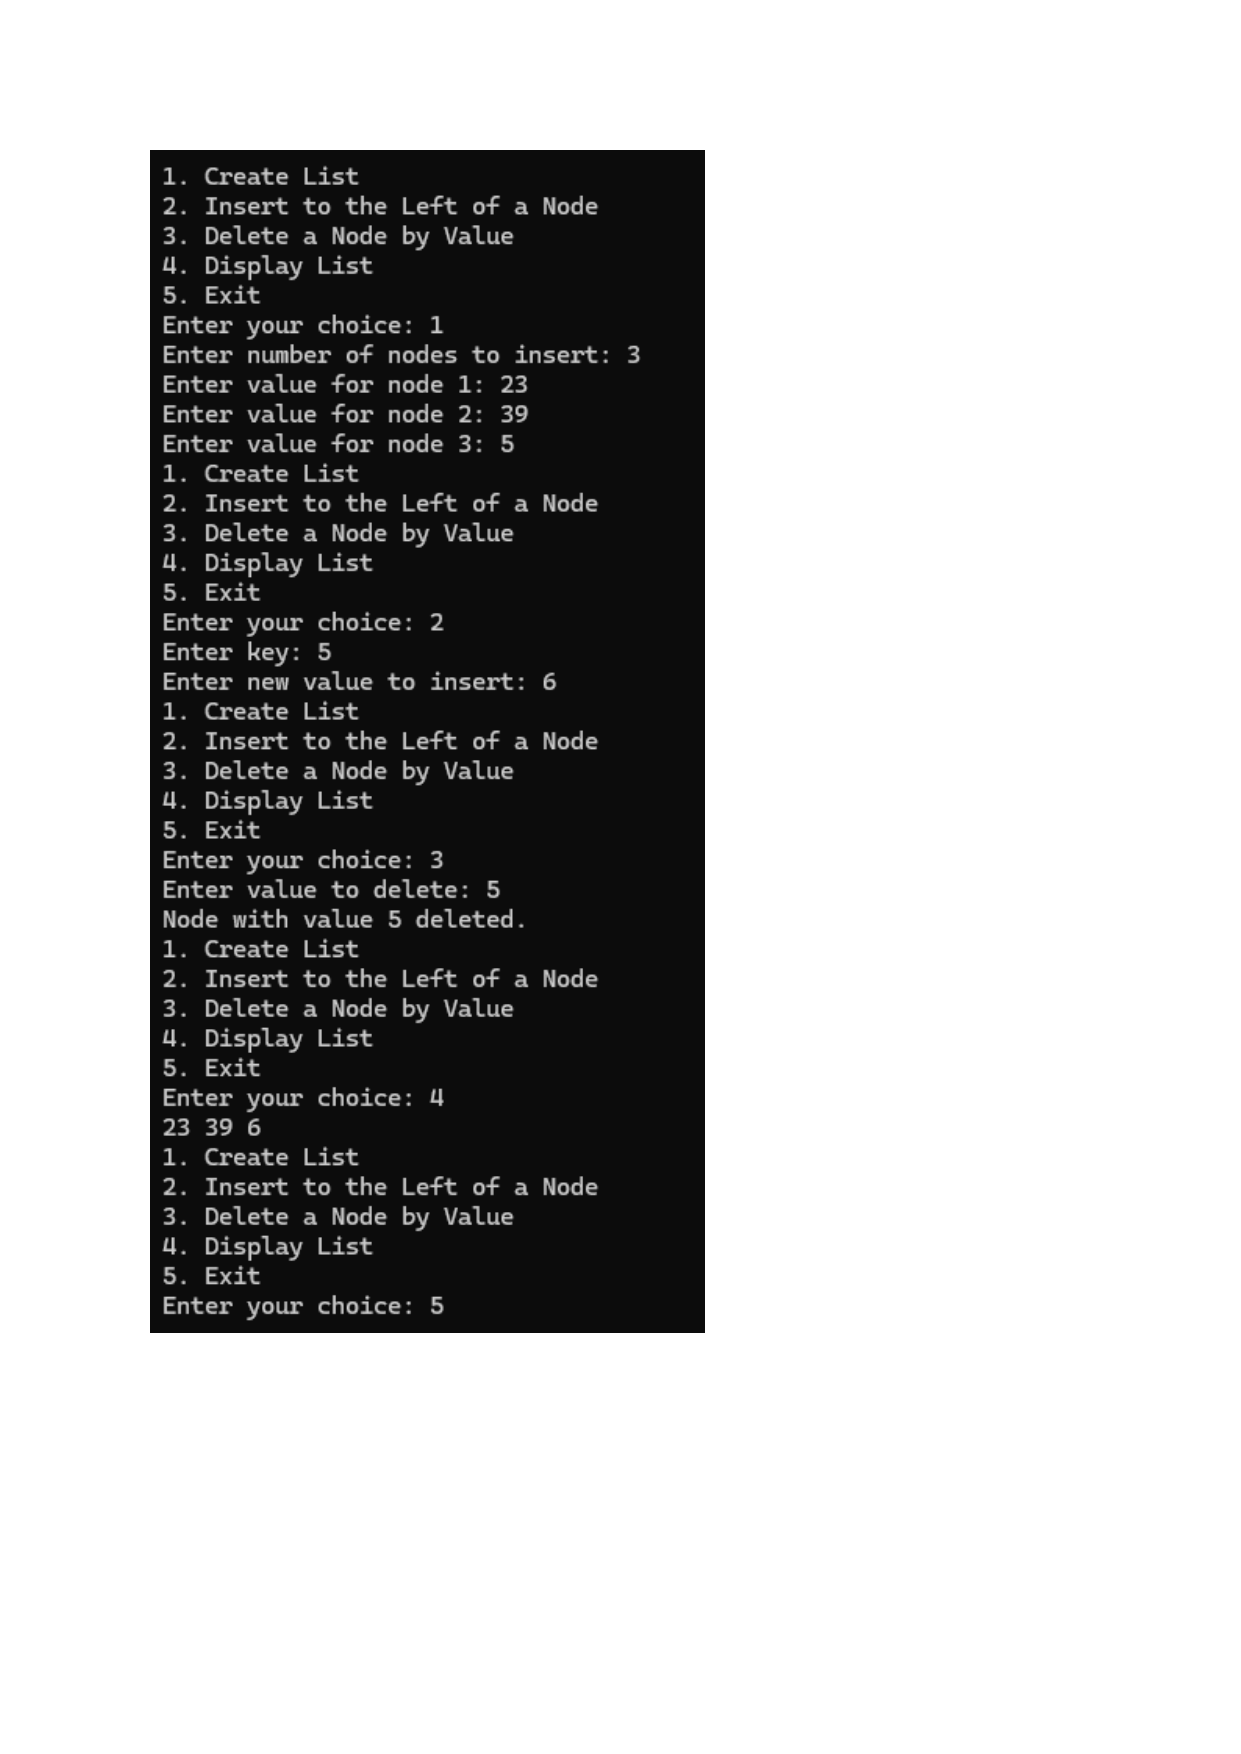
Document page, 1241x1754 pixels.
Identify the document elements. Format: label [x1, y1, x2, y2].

picture [150, 150, 705, 1333]
